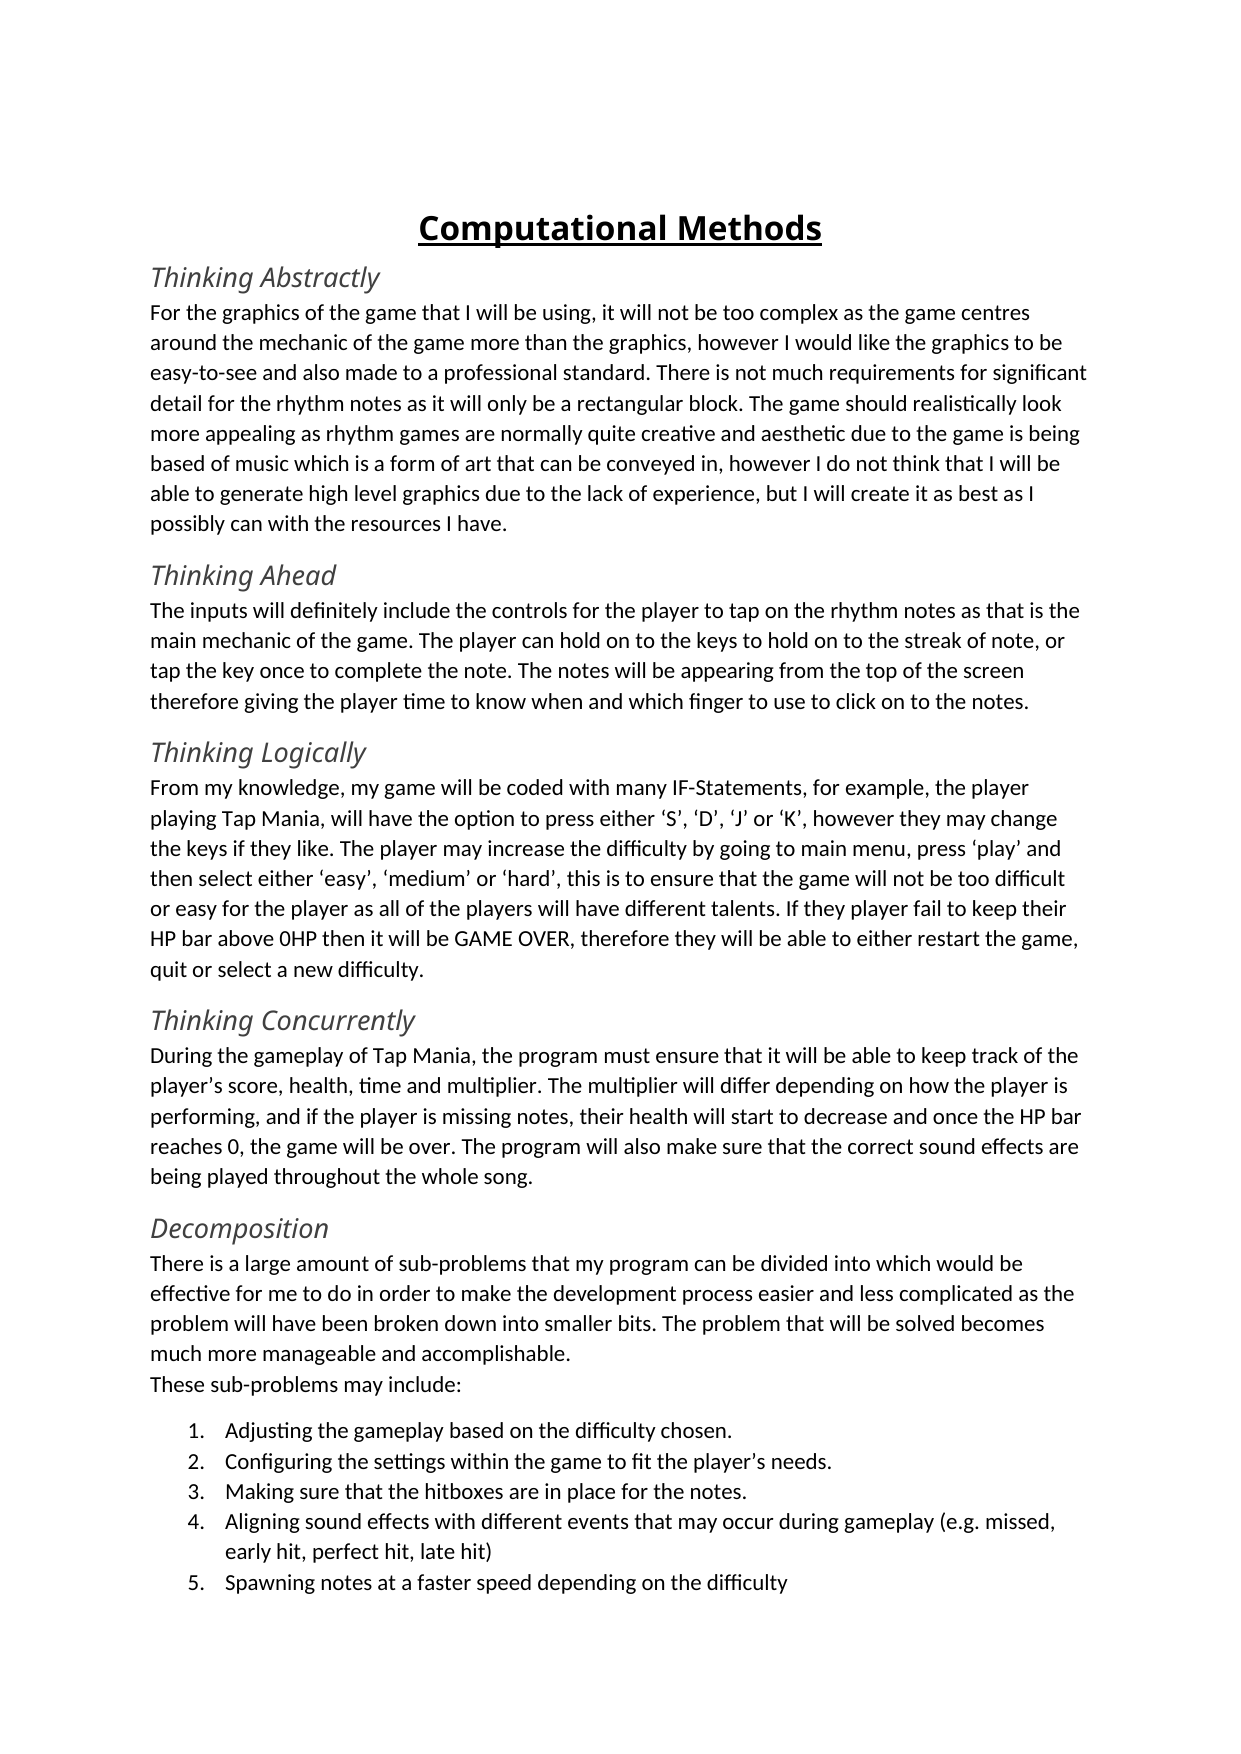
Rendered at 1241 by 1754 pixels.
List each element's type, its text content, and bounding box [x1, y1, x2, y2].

list Making sure that the hitboxes are in place for the notes. [187, 1477, 1090, 1505]
text For the graphics of the game that I will be using, it will not be too complex as the game centres around the mechanic of the game more than the graphics, however I would like the graphics to be easy-to-see and also made to a professional standard. There is not much requirements for significant detail for the rhythm notes as it will only be a rectangular block. The game should realistically look more appealing as rhythm games are normally quite creative and aesthetic due to the game is being based of music which is a form of art that can be conveyed in, however I do not think that I will be able to generate high level graphics due to the lack of experience, but I will create it as best as I possibly can with the resources I have. [150, 298, 1090, 538]
subtitle Decomposition [150, 1209, 1090, 1246]
subtitle Thinking Concurrently [150, 1002, 1090, 1038]
subtitle Thinking Ahead [150, 556, 1090, 593]
text From my knowledge, my game will be coded with many IF-Statements, for example, the player playing Tap Mania, will have the option to press either ‘S’, ‘D’, ‘J’ or ‘K’, however they may change the keys if they like. The player may increase the difficulty by going to main menu, press ‘play’ and then select either ‘easy’, ‘medium’ or ‘hard’, this is to ensure that the game will not be too difficult or easy for the player as all of the players will have different talents. If they player fail to keep their HP bar above 0HP then it will be GAME OVER, therefore they will be able to either restart the game, quit or select a new difficulty. [150, 773, 1090, 983]
list Configuring the settings within the game to fit the player’s needs. [187, 1447, 1090, 1475]
list Aligning sound effects with different events that may occur during gameplay (e.g. missed, early hit, perfect hit, late hit) [187, 1507, 1090, 1566]
text During the gameplay of Tap Mania, the program must ensure that it will be able to keep track of the player’s score, health, time and multiplier. The multiplier will differ depending on how the player is performing, and if the player is missing notes, their health will start to decrease and once the HP bar reaches 0, the game will be over. The program will also make sure that the correct sound effects are being played throughout the whole song. [150, 1041, 1090, 1190]
subtitle Thinking Abstractly [150, 258, 1090, 295]
subtitle Computational Methods [150, 205, 1090, 251]
subtitle Thinking Logically [150, 734, 1090, 771]
text The inputs will definitely include the controls for the player to tap on the rhythm notes as that is the main mechanic of the game. The player can hold on to the keys to hold on to the streak of note, or tap the key once to complete the note. The notes will be appearing from the top of the screen therefore giving the player time to know when and which finger to use to click on to the notes. [150, 596, 1090, 715]
text There is a large amount of sub-problems that my program can be divided into which would be effective for me to do in order to make the development process easier and less complicated as the problem will have been broken down into smaller bits. The problem that will be solved becomes much more manageable and accomplishable. These sub-problems may include: [150, 1249, 1090, 1398]
list Spawning notes at a faster speed depending on the difficulty [187, 1568, 1090, 1596]
list Adjusting the gameplay based on the difficulty chosen. [187, 1417, 1090, 1445]
